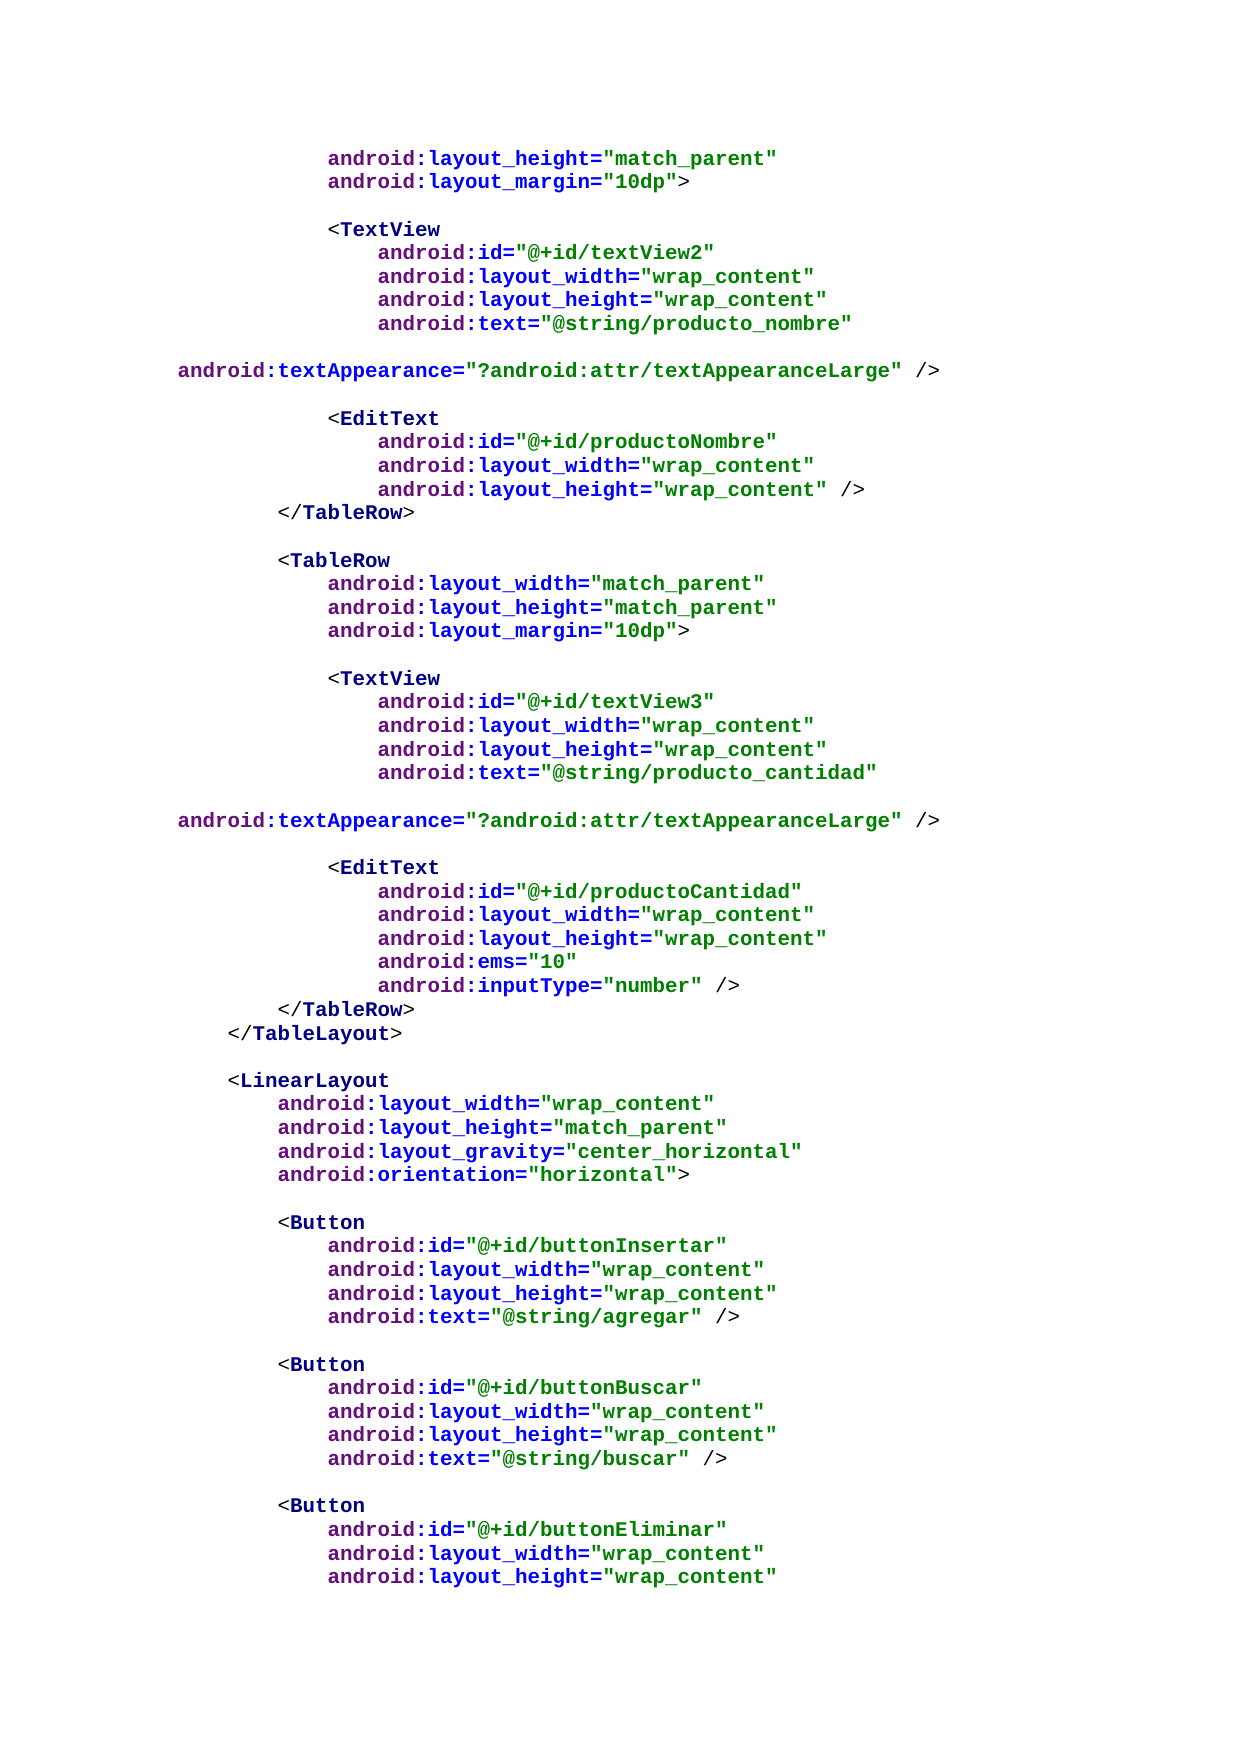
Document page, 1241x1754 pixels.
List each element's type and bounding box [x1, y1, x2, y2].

text [177, 148, 1063, 1590]
